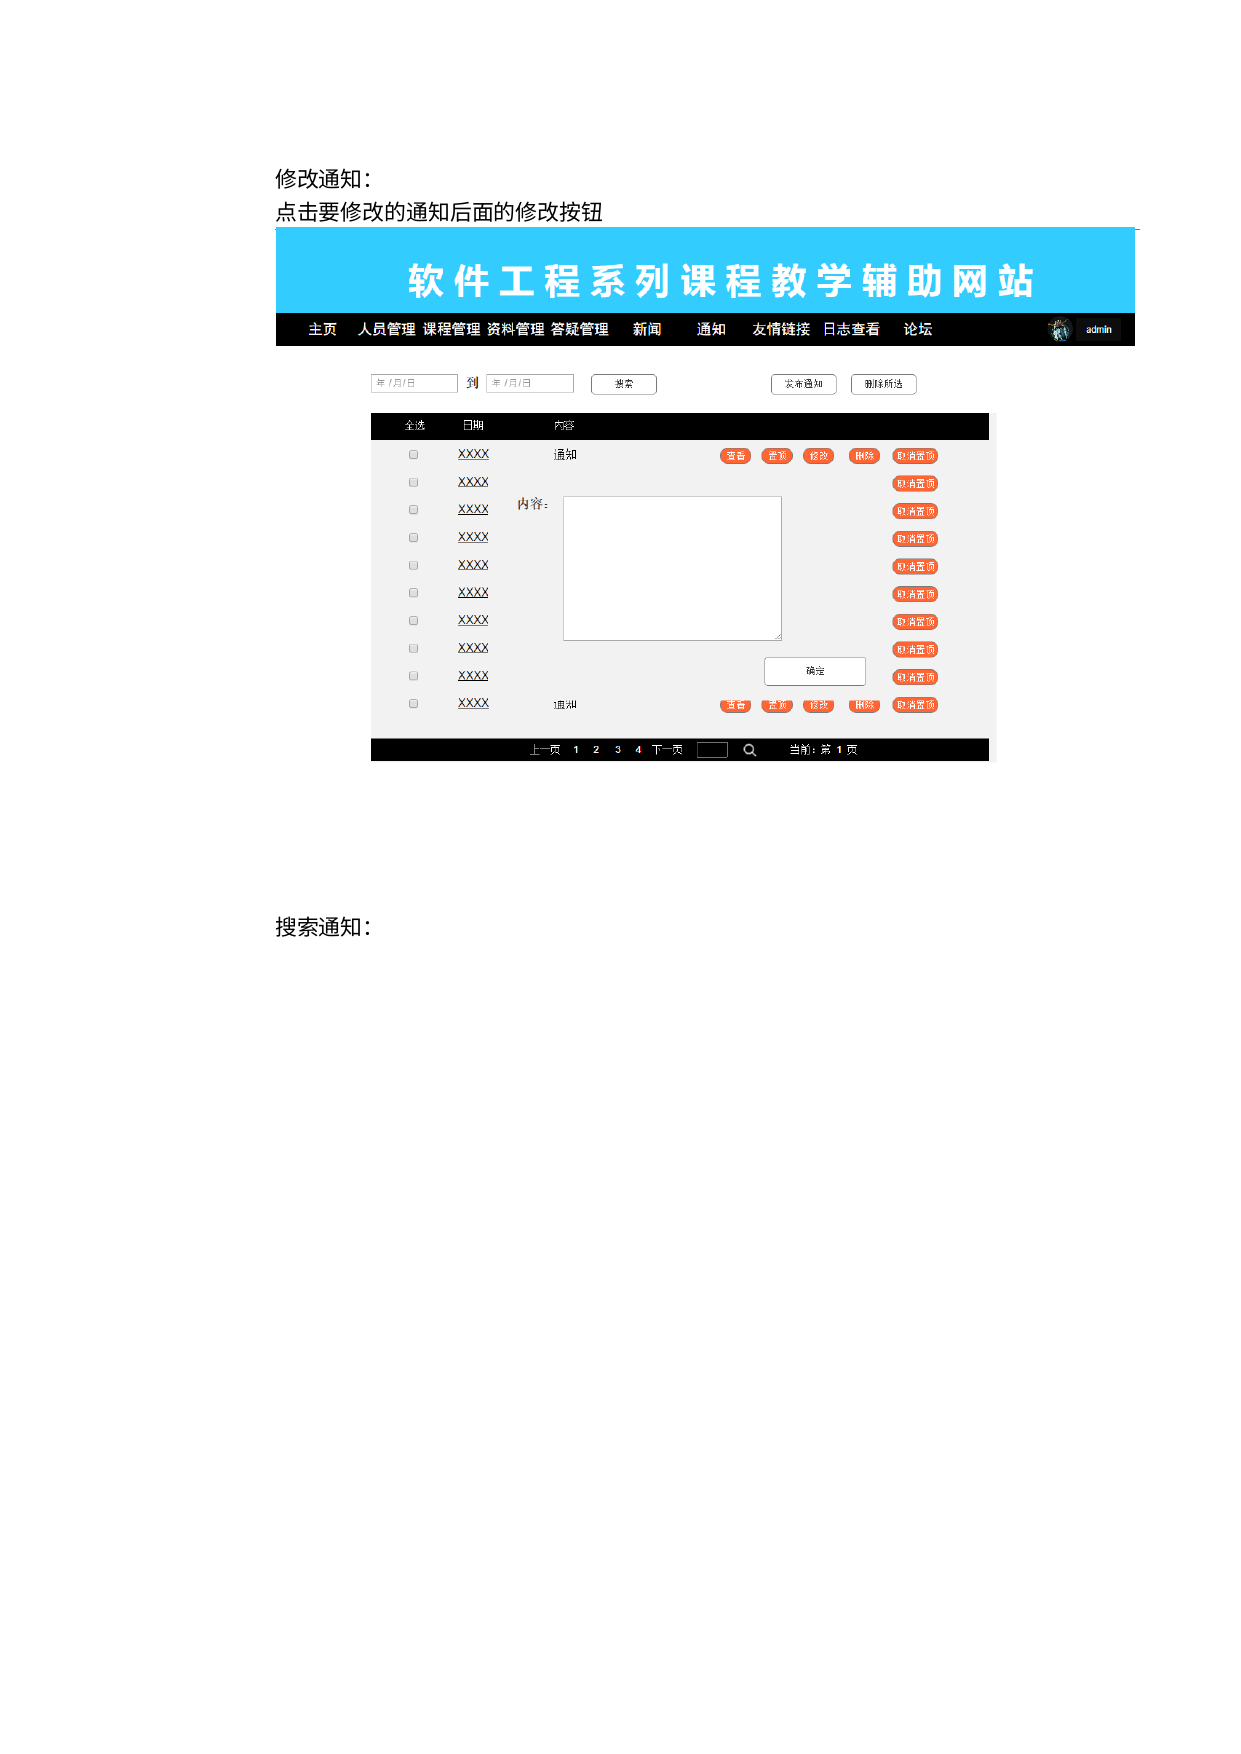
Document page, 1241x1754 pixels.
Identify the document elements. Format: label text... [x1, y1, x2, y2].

text 修改通知： 点击要修改的通知后面的修改按钮 [231, 162, 1053, 227]
text 搜索通知： [231, 909, 1053, 942]
picture [275, 227, 1141, 891]
